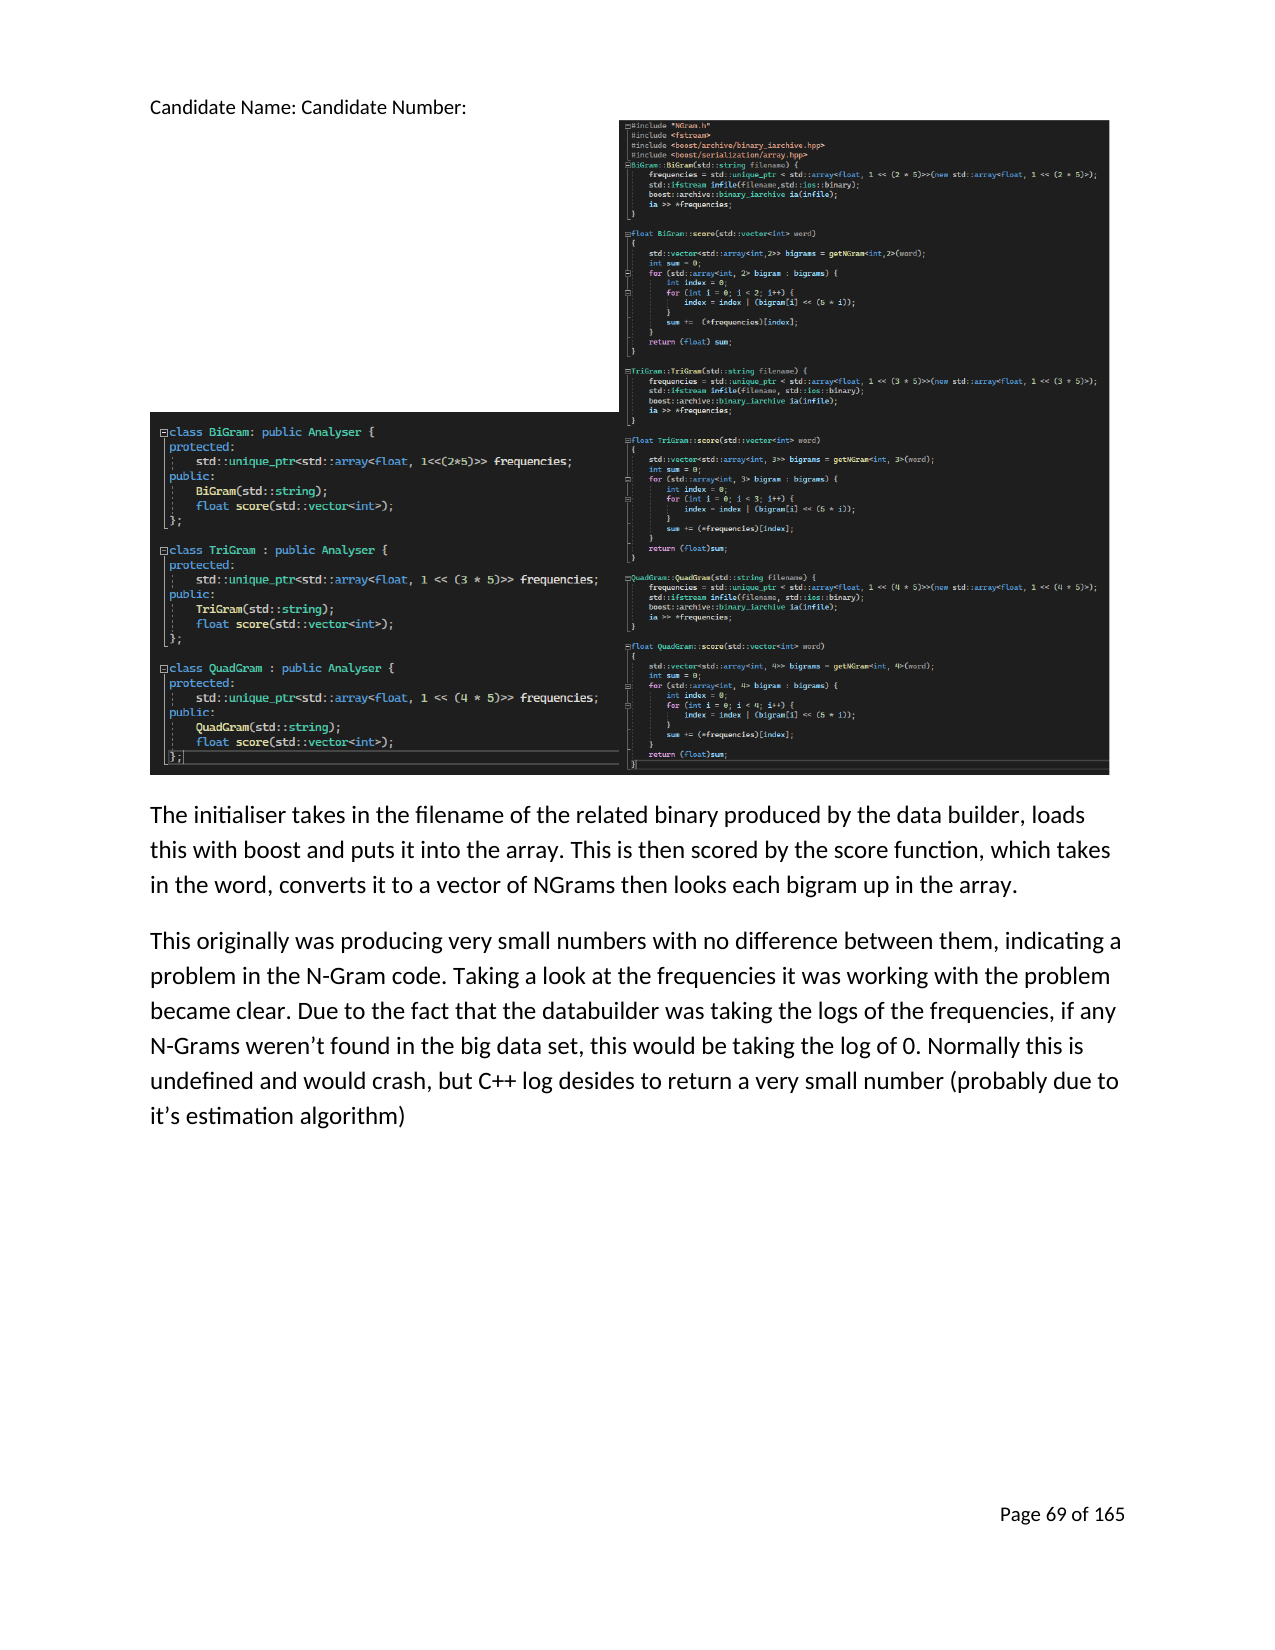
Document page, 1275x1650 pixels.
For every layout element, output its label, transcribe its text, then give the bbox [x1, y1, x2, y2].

picture [150, 120, 1110, 775]
text This originally was producing very small numbers with no difference between them, indicating a problem in the N-Gram code. Taking a look at the frequencies it was working with the problem became clear. Due to the fact that the databuilder was taking the logs of the frequencies, if any N-Grams weren’t found in the big data set, this would be taking the log of 0. Normally this is undefined and would crash, but C++ log desides to return a very small number (probably due to it’s estimation algorithm) [150, 925, 1125, 1131]
text The initialiser takes in the filename of the related binary produced by the data builder, loads this with boost and puts it into the array. This is then scored by the score function, which takes in the word, converts it to a vector of NGrams then looks each bigram up in the array. [150, 799, 1125, 900]
